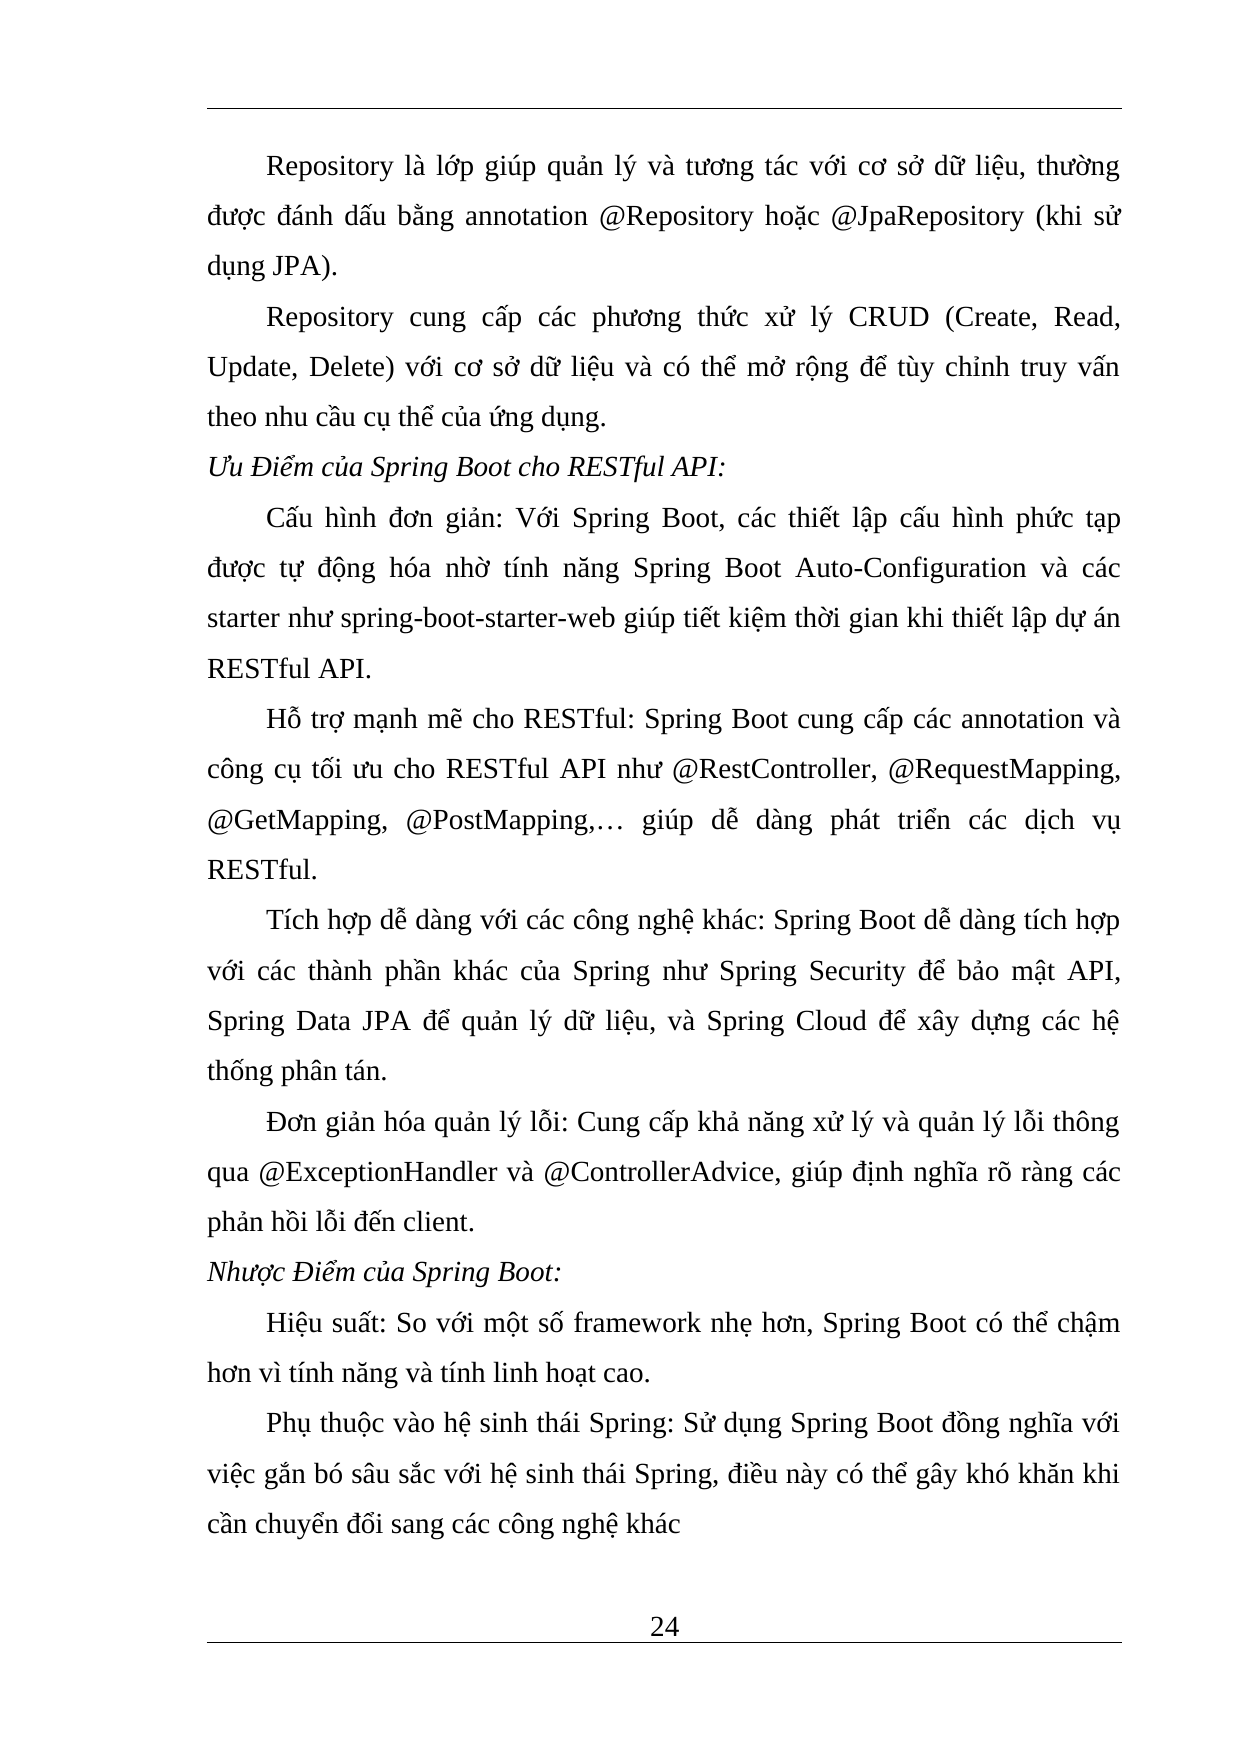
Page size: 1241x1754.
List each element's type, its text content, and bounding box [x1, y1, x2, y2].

text Repository là lớp giúp quản lý và tương tác với cơ sở dữ liệu, thường được đánh dấu bằng annotation @Repository hoặc @JpaRepository (khi sử dụng JPA). [207, 148, 1122, 282]
text Hiệu suất: So với một số framework nhẹ hơn, Spring Boot có thể chậm hơn vì tính năng và tính linh hoạt cao. [207, 1305, 1122, 1389]
text Tích hợp dễ dàng với các công nghệ khác: Spring Boot dễ dàng tích hợp với các thành phần khác của Spring như Spring Security để bảo mật API, Spring Data JPA để quản lý dữ liệu, và Spring Cloud để xây dựng các hệ thống phân tán. [207, 902, 1122, 1087]
text Nhược Điểm của Spring Boot: [207, 1254, 1122, 1288]
text Đơn giản hóa quản lý lỗi: Cung cấp khả năng xử lý và quản lý lỗi thông qua @ExceptionHandler và @ControllerAdvice, giúp định nghĩa rõ ràng các phản hồi lỗi đến client. [207, 1104, 1122, 1238]
text Repository cung cấp các phương thức xử lý CRUD (Create, Read, Update, Delete) với cơ sở dữ liệu và có thể mở rộng để tùy chỉnh truy vấn theo nhu cầu cụ thể của ứng dụng. [207, 299, 1122, 433]
text Phụ thuộc vào hệ sinh thái Spring: Sử dụng Spring Boot đồng nghĩa với việc gắn bó sâu sắc với hệ sinh thái Spring, điều này có thể gây khó khăn khi cần chuyển đổi sang các công nghệ khác [207, 1406, 1122, 1540]
text Cấu hình đơn giản: Với Spring Boot, các thiết lập cấu hình phức tạp được tự động hóa nhờ tính năng Spring Boot Auto-Configuration và các starter như spring-boot-starter-web giúp tiết kiệm thời gian khi thiết lập dự án RESTful API. [207, 500, 1122, 684]
text Hỗ trợ mạnh mẽ cho RESTful: Spring Boot cung cấp các annotation và công cụ tối ưu cho RESTful API như @RestController, @RequestMapping, @GetMapping, @PostMapping,… giúp dễ dàng phát triển các dịch vụ RESTful. [207, 701, 1122, 886]
text Ưu Điểm của Spring Boot cho RESTful API: [207, 449, 1122, 483]
